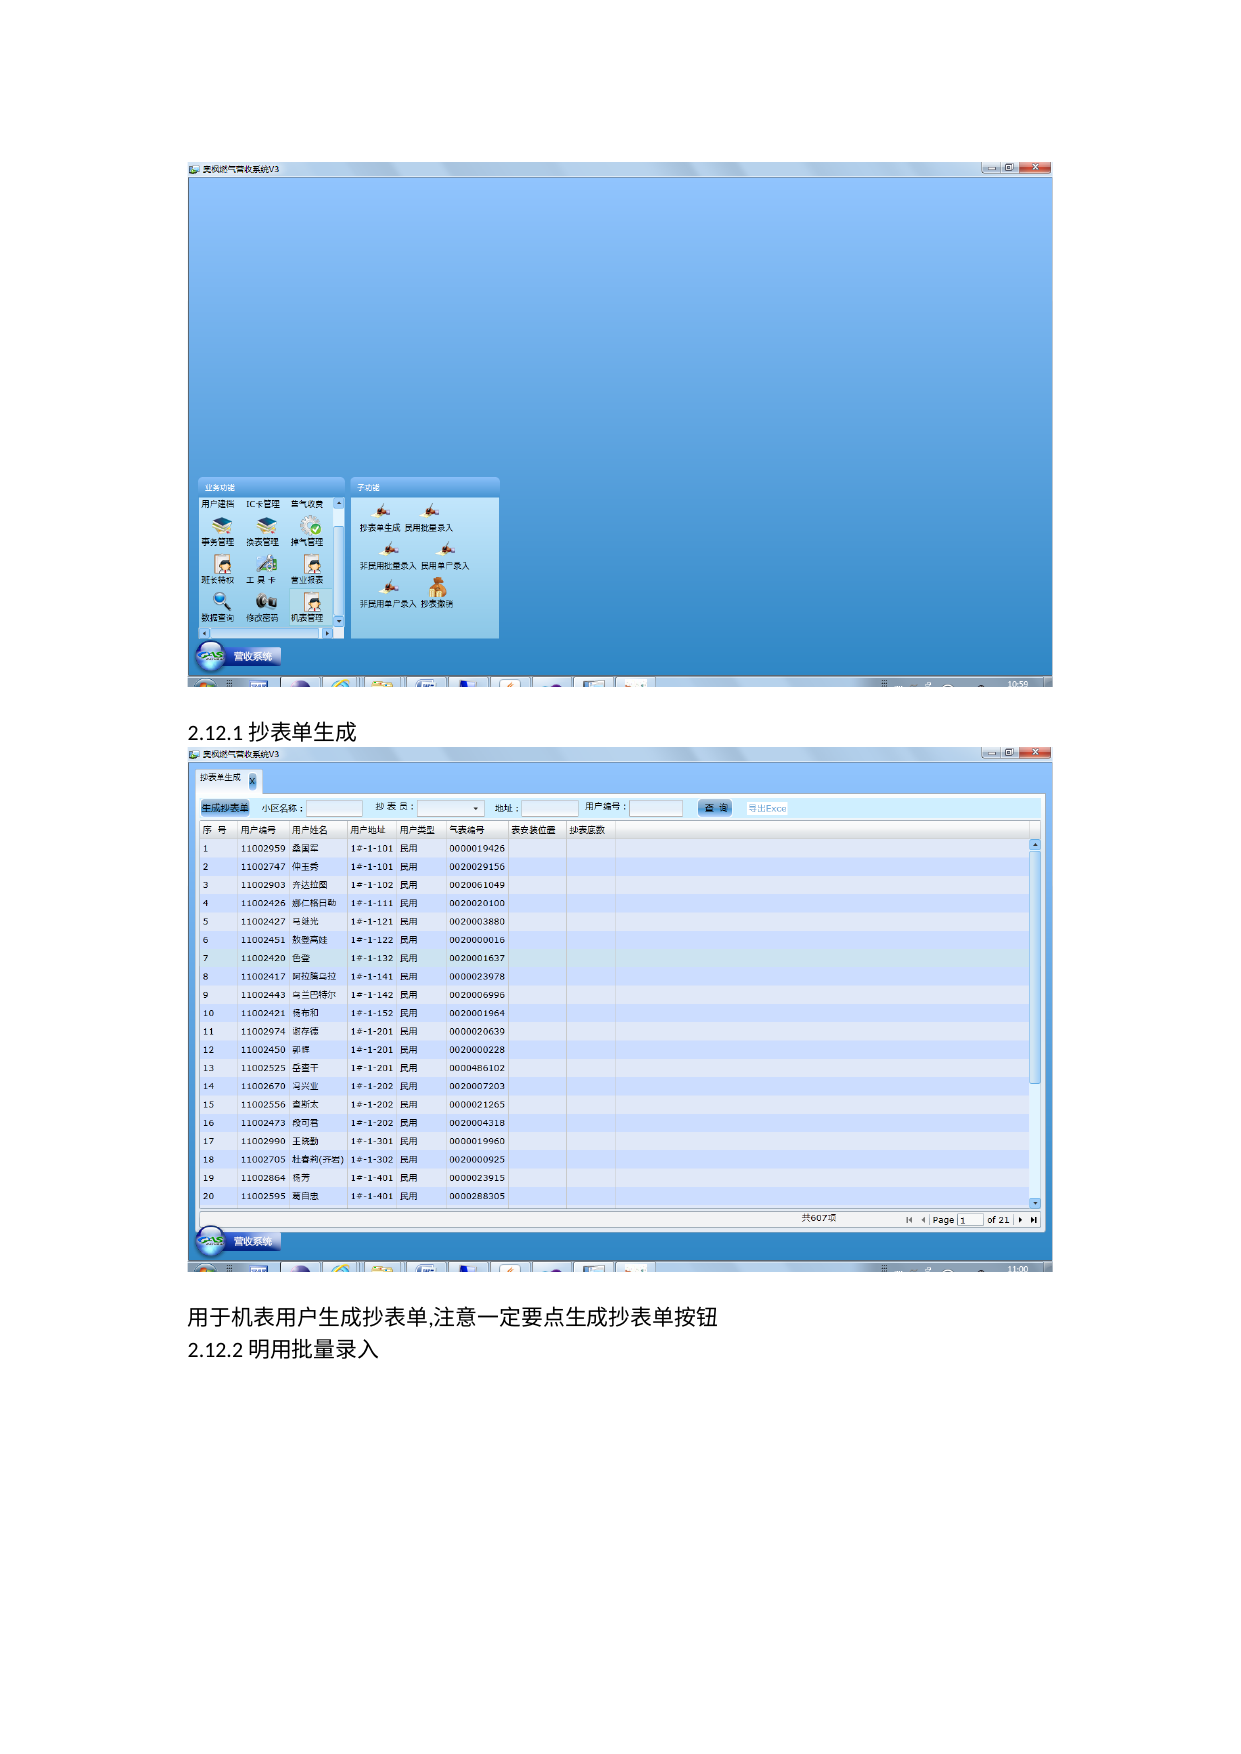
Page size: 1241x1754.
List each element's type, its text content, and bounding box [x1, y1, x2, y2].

text 2.12.2 明用批量录入 [187, 1332, 1053, 1364]
text 2.12.1 抄表单生成 [187, 714, 1053, 747]
picture [187, 162, 1053, 687]
text 用于机表用户生成抄表单,注意一定要点生成抄表单按钮 [187, 1299, 1053, 1332]
picture [187, 747, 1053, 1272]
